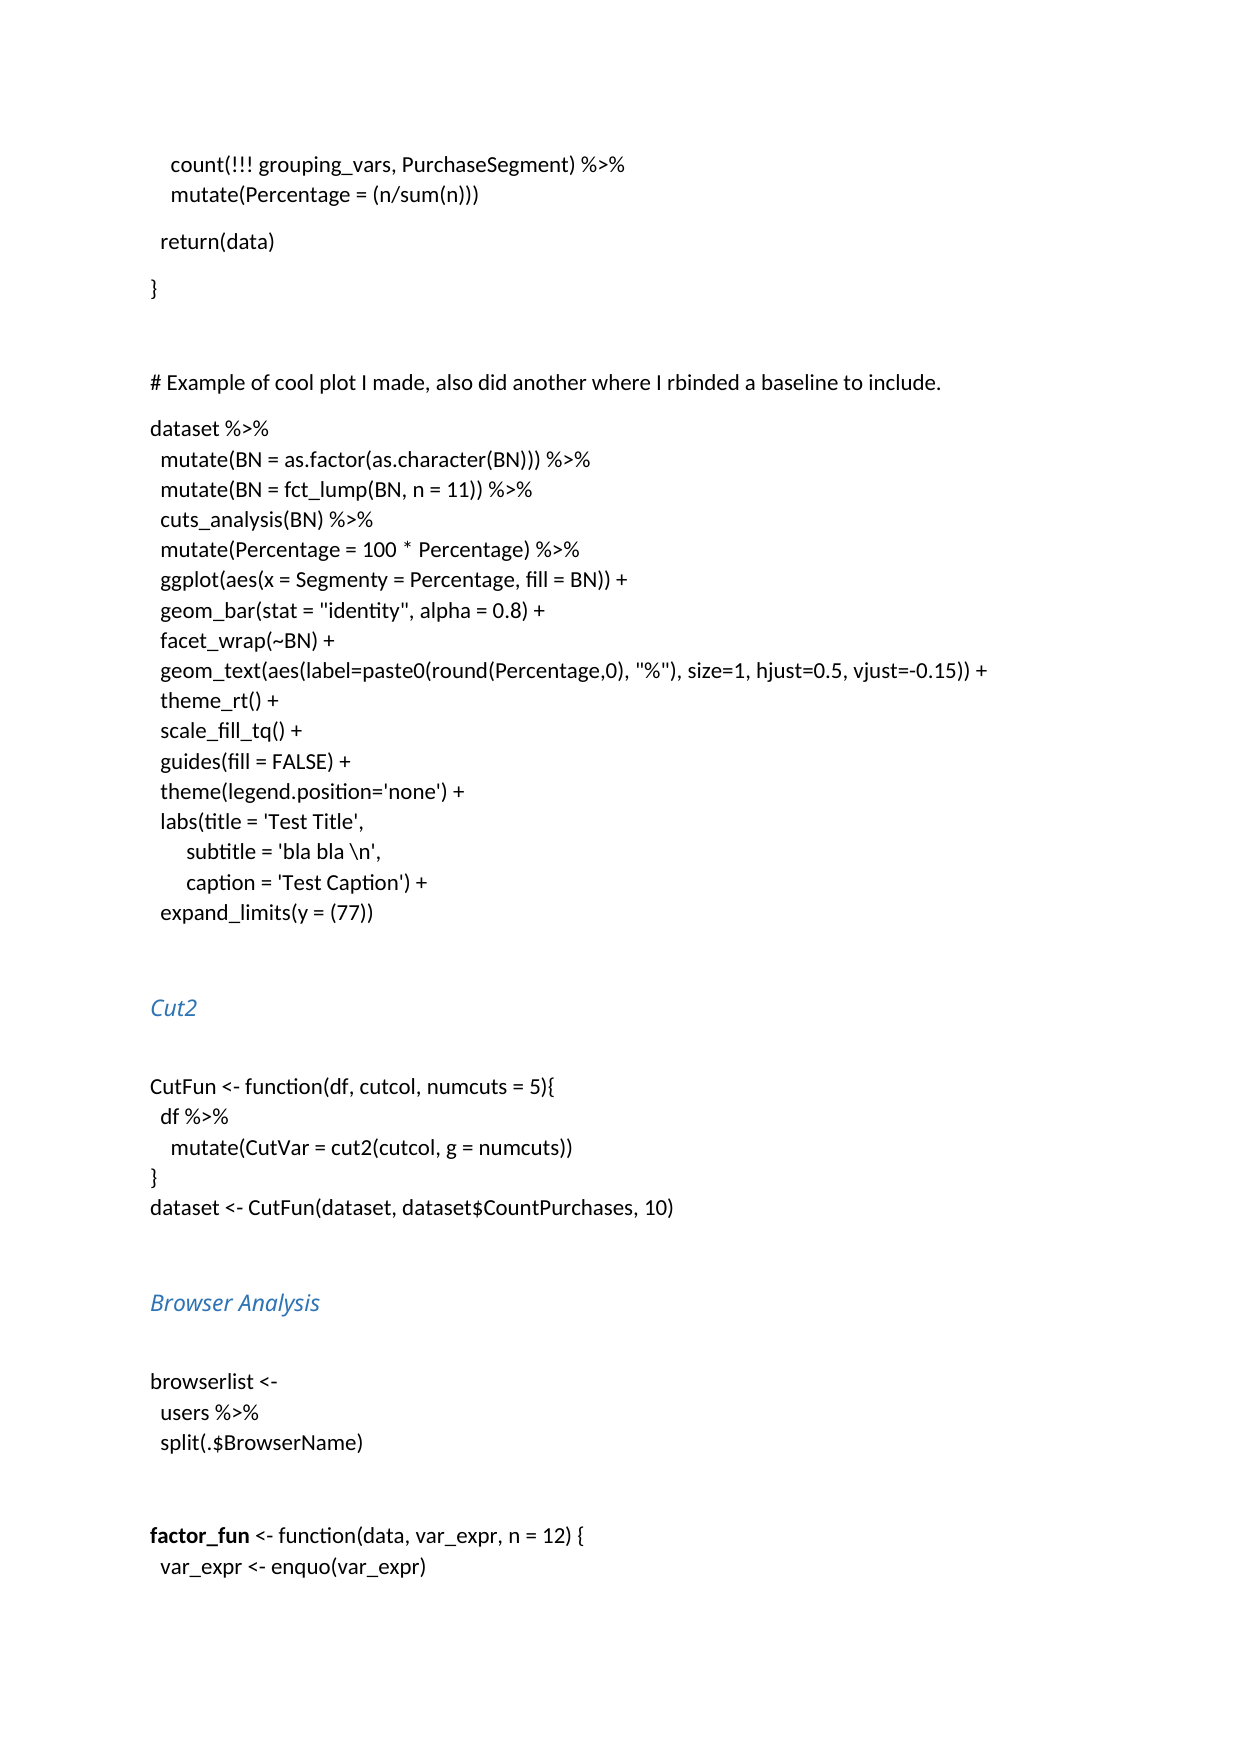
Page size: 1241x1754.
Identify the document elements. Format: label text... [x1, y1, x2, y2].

text factor_fun <- function(data, var_expr, n = 12) { var_expr <- enquo(var_expr) [150, 1522, 1090, 1580]
subtitle Browser Analysis [150, 1287, 1090, 1318]
text dataset %>% mutate(BN = as.factor(as.character(BN))) %>% mutate(BN = fct_lump(BN, n = 11)) %>% cuts_analysis(BN) %>% mutate(Percentage = 100 * Percentage) %>% ggplot(aes(x = Segmenty = Percentage, fill = BN)) + geom_bar(stat = "identity", alpha = 0.8) + facet_wrap(~BN) + geom_text(aes(label=paste0(round(Percentage,0), "%"), size=1, hjust=0.5, vjust=-0.15)) + theme_rt() + scale_fill_tq() + guides(fill = FALSE) + theme(legend.position='none') + labs(title = 'Test Title', subtitle = 'bla bla \n', caption = 'Test Caption') + expand_limits(y = (77)) [150, 414, 1090, 926]
text CutFun <- function(df, cutcol, numcuts = 5){ df %>% mutate(CutVar = cut2(cutcol, g = numcuts)) } dataset <- CutFun(dataset, dataset$CountPurchases, 10) [150, 1072, 1090, 1221]
text return(data) [150, 227, 1090, 255]
text } [150, 274, 1090, 302]
subtitle Cut2 [150, 992, 1090, 1023]
text browserlist <- users %>% split(.$BrowserName) [150, 1367, 1090, 1456]
text # Example of cool plot I made, also did another where I rbinded a baseline to include. [150, 368, 1090, 396]
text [150, 150, 1090, 208]
